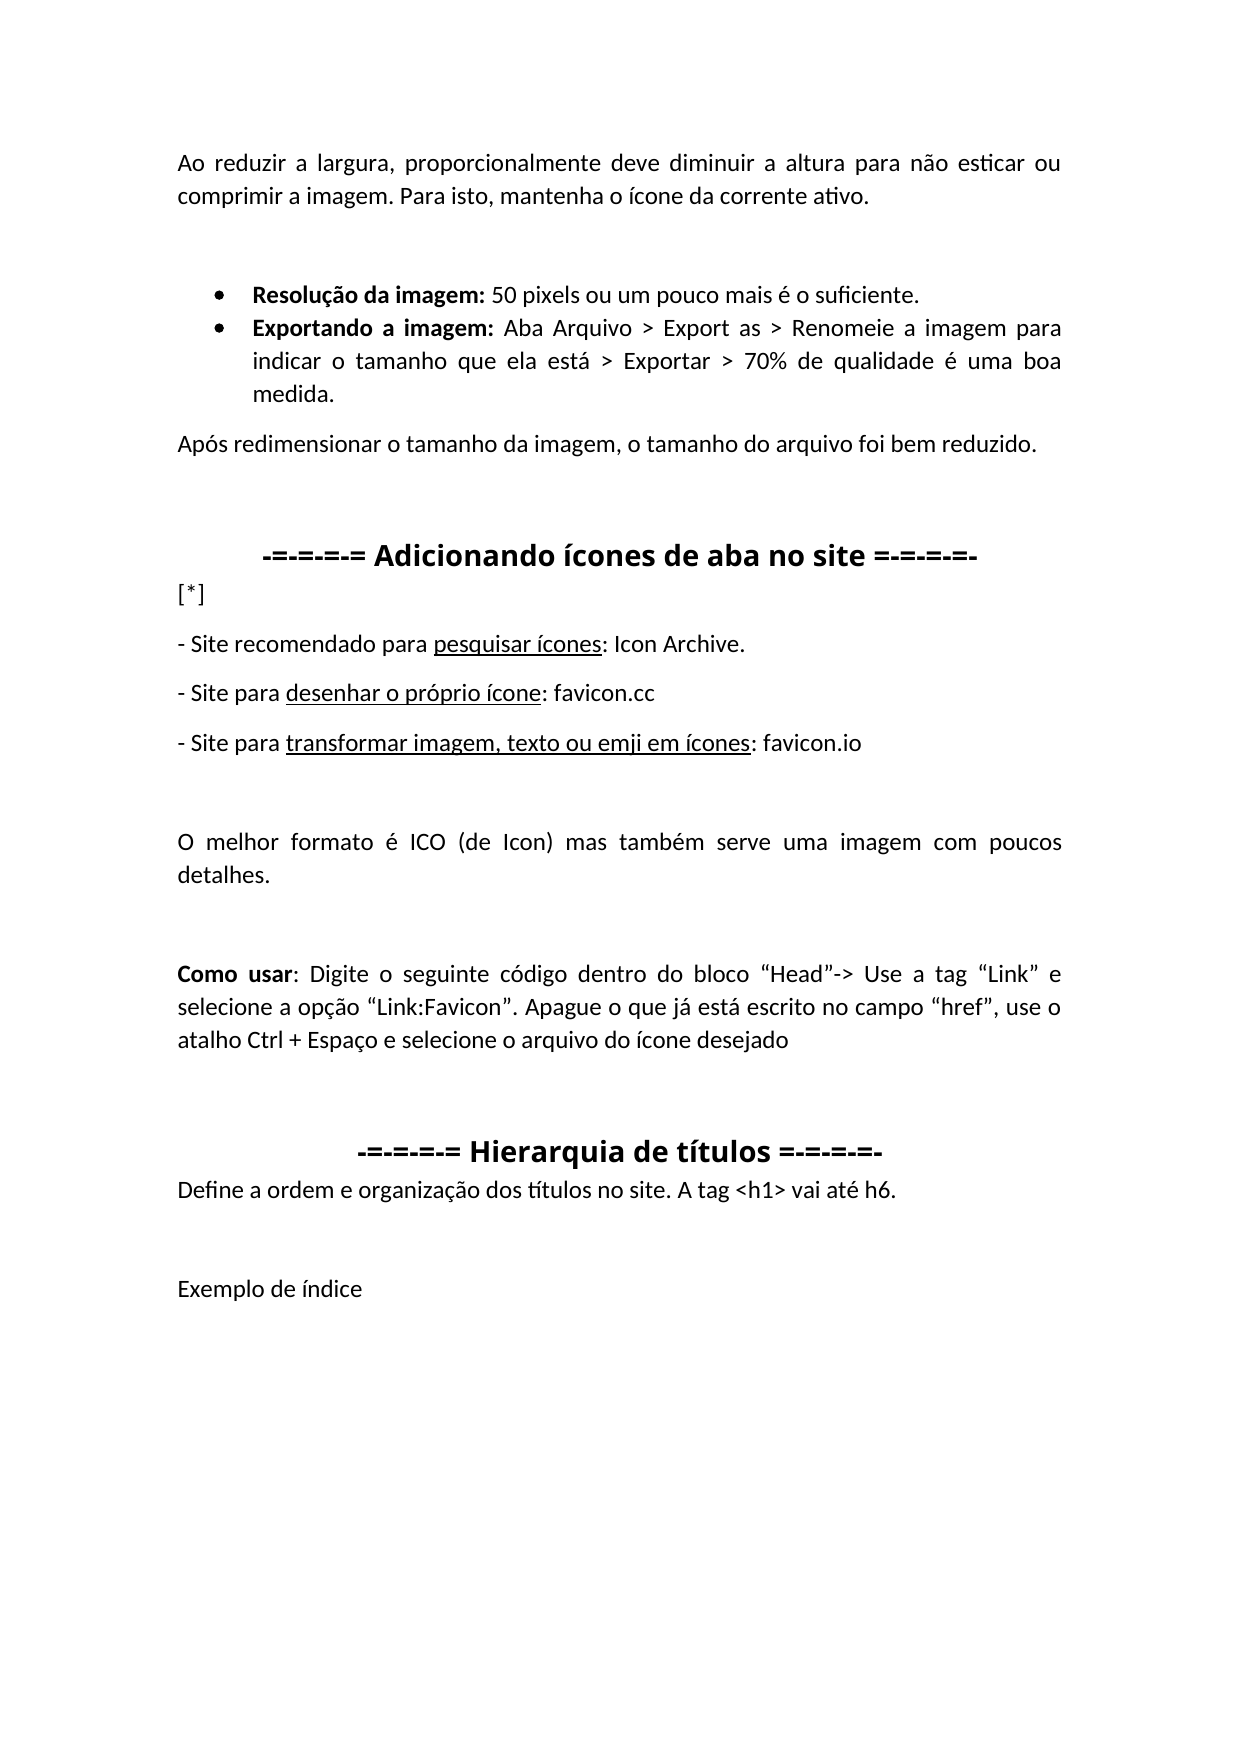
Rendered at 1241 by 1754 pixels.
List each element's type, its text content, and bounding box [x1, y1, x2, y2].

text - Site recomendado para pesquisar ícones: Icon Archive. [177, 628, 1063, 658]
subtitle -=-=-=-= Adicionando ícones de aba no site =-=-=-=- [177, 536, 1063, 575]
text Ao reduzir a largura, proporcionalmente deve diminuir a altura para não esticar ou comprimir a imagem. Para isto, mantenha o ícone da corrente ativo. [177, 148, 1063, 211]
text [*] [177, 578, 1063, 609]
text - Site para desenhar o próprio ícone: favicon.cc [177, 677, 1063, 708]
subtitle -=-=-=-= Hierarquia de títulos =-=-=-=- [177, 1132, 1063, 1171]
text O melhor formato é ICO (de Icon) mas também serve uma imagem com poucos detalhes. [177, 826, 1063, 890]
text Após redimensionar o tamanho da imagem, o tamanho do arquivo foi bem reduzido. [177, 428, 1063, 458]
list Exportando a imagem: Aba Arquivo > Export as > Renomeie a imagem para indicar o tamanho que ela está > Exportar > 70% de qualidade é uma boa medida. [215, 313, 1063, 409]
text Define a ordem e organização dos títulos no site. A tag <h1> vai até h6. [177, 1174, 1063, 1205]
text Como usar: Digite o seguinte código dentro do bloco “Head”-> Use a tag “Link” e selecione a opção “Link:Favicon”. Apague o que já está escrito no campo “href”, use o atalho Ctrl + Espaço e selecione o arquivo do ícone desejado [177, 958, 1063, 1055]
text Exemplo de índice [177, 1274, 1063, 1304]
list Resolução da imagem: 50 pixels ou um pouco mais é o suficiente. [215, 280, 1063, 310]
text - Site para transformar imagem, texto ou emji em ícones: favicon.io [177, 727, 1063, 758]
